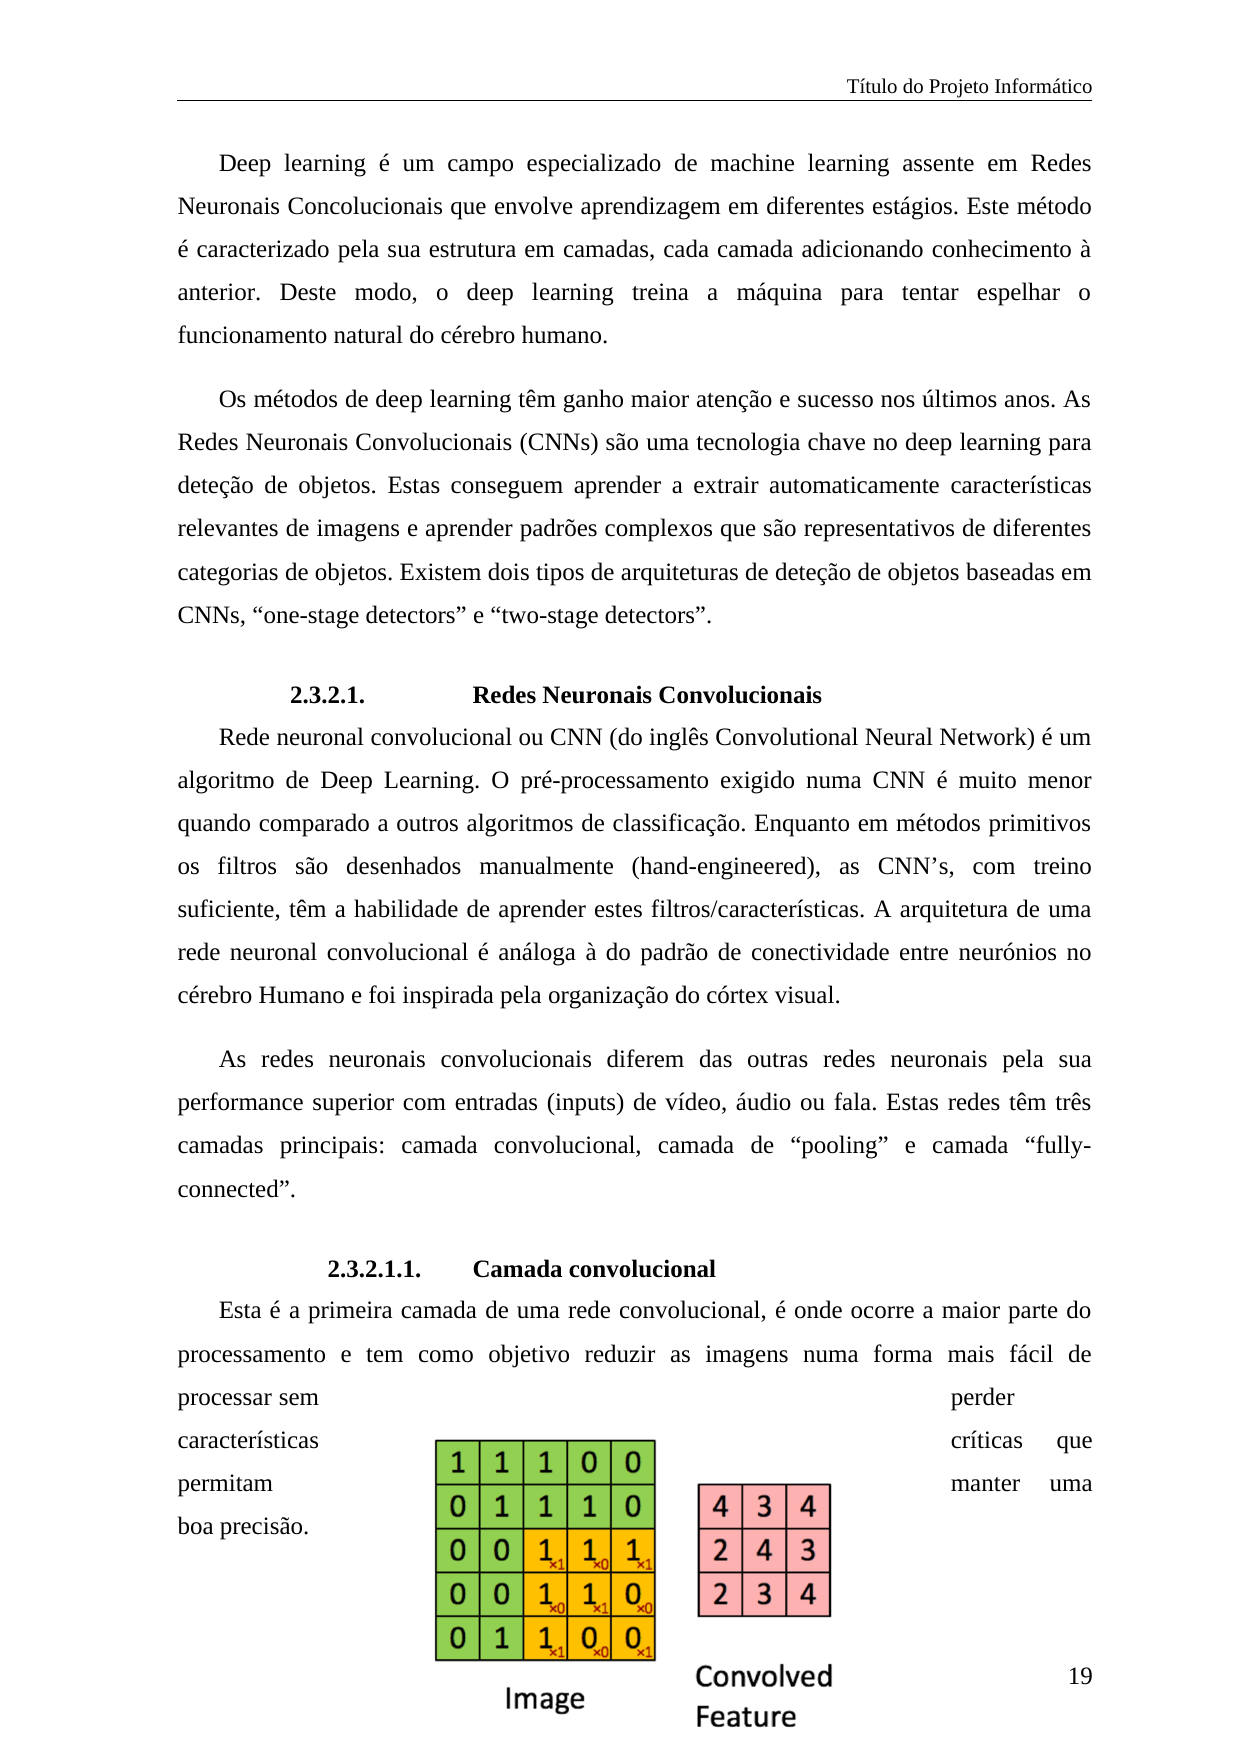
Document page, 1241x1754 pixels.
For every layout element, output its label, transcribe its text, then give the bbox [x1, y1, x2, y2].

text As redes neuronais convolucionais diferem das outras redes neuronais pela sua performance superior com entradas (inputs) de vídeo, áudio ou fala. Estas redes têm três camadas principais: camada convolucional, camada de “pooling” e camada “fully-connected”. [177, 1044, 1092, 1202]
text Rede neuronal convolucional ou CNN (do inglês Convolutional Neural Network) é um algoritmo de Deep Learning. O pré-processamento exigido numa CNN é muito menor quando comparado a outros algoritmos de classificação. Enquanto em métodos primitivos os filtros são desenhados manualmente (hand-engineered), as CNN’s, com treino suficiente, têm a habilidade de aprender estes filtros/características. A arquitetura de uma rede neuronal convolucional é análoga à do padrão de conectividade entre neurónios no cérebro Humano e foi inspirada pela organização do córtex visual. [177, 722, 1092, 1009]
subtitle Redes Neuronais Convolucionais [290, 680, 1092, 709]
picture [337, 1379, 932, 1754]
text Deep learning é um campo especializado de machine learning assente em Redes Neuronais Concolucionais que envolve aprendizagem em diferentes estágios. Este método é caracterizado pela sua estrutura em camadas, cada camada adicionando conhecimento à anterior. Deste modo, o deep learning treina a máquina para tentar espelhar o funcionamento natural do cérebro humano. [177, 148, 1092, 349]
subtitle Camada convolucional [327, 1254, 1092, 1283]
text Esta é a primeira camada de uma rede convolucional, é onde ocorre a maior parte do processamento e tem como objetivo reduzir as imagens numa forma mais fácil de processar sem perder características críticas que permitam manter uma boa precisão. [177, 1296, 1092, 1540]
text Os métodos de deep learning têm ganho maior atenção e sucesso nos últimos anos. As Redes Neuronais Convolucionais (CNNs) são uma tecnologia chave no deep learning para deteção de objetos. Estas conseguem aprender a extrair automaticamente características relevantes de imagens e aprender padrões complexos que são representativos de diferentes categorias de objetos. Existem dois tipos de arquiteturas de deteção de objetos baseadas em CNNs, “one-stage detectors” e “two-stage detectors”. [177, 384, 1092, 628]
